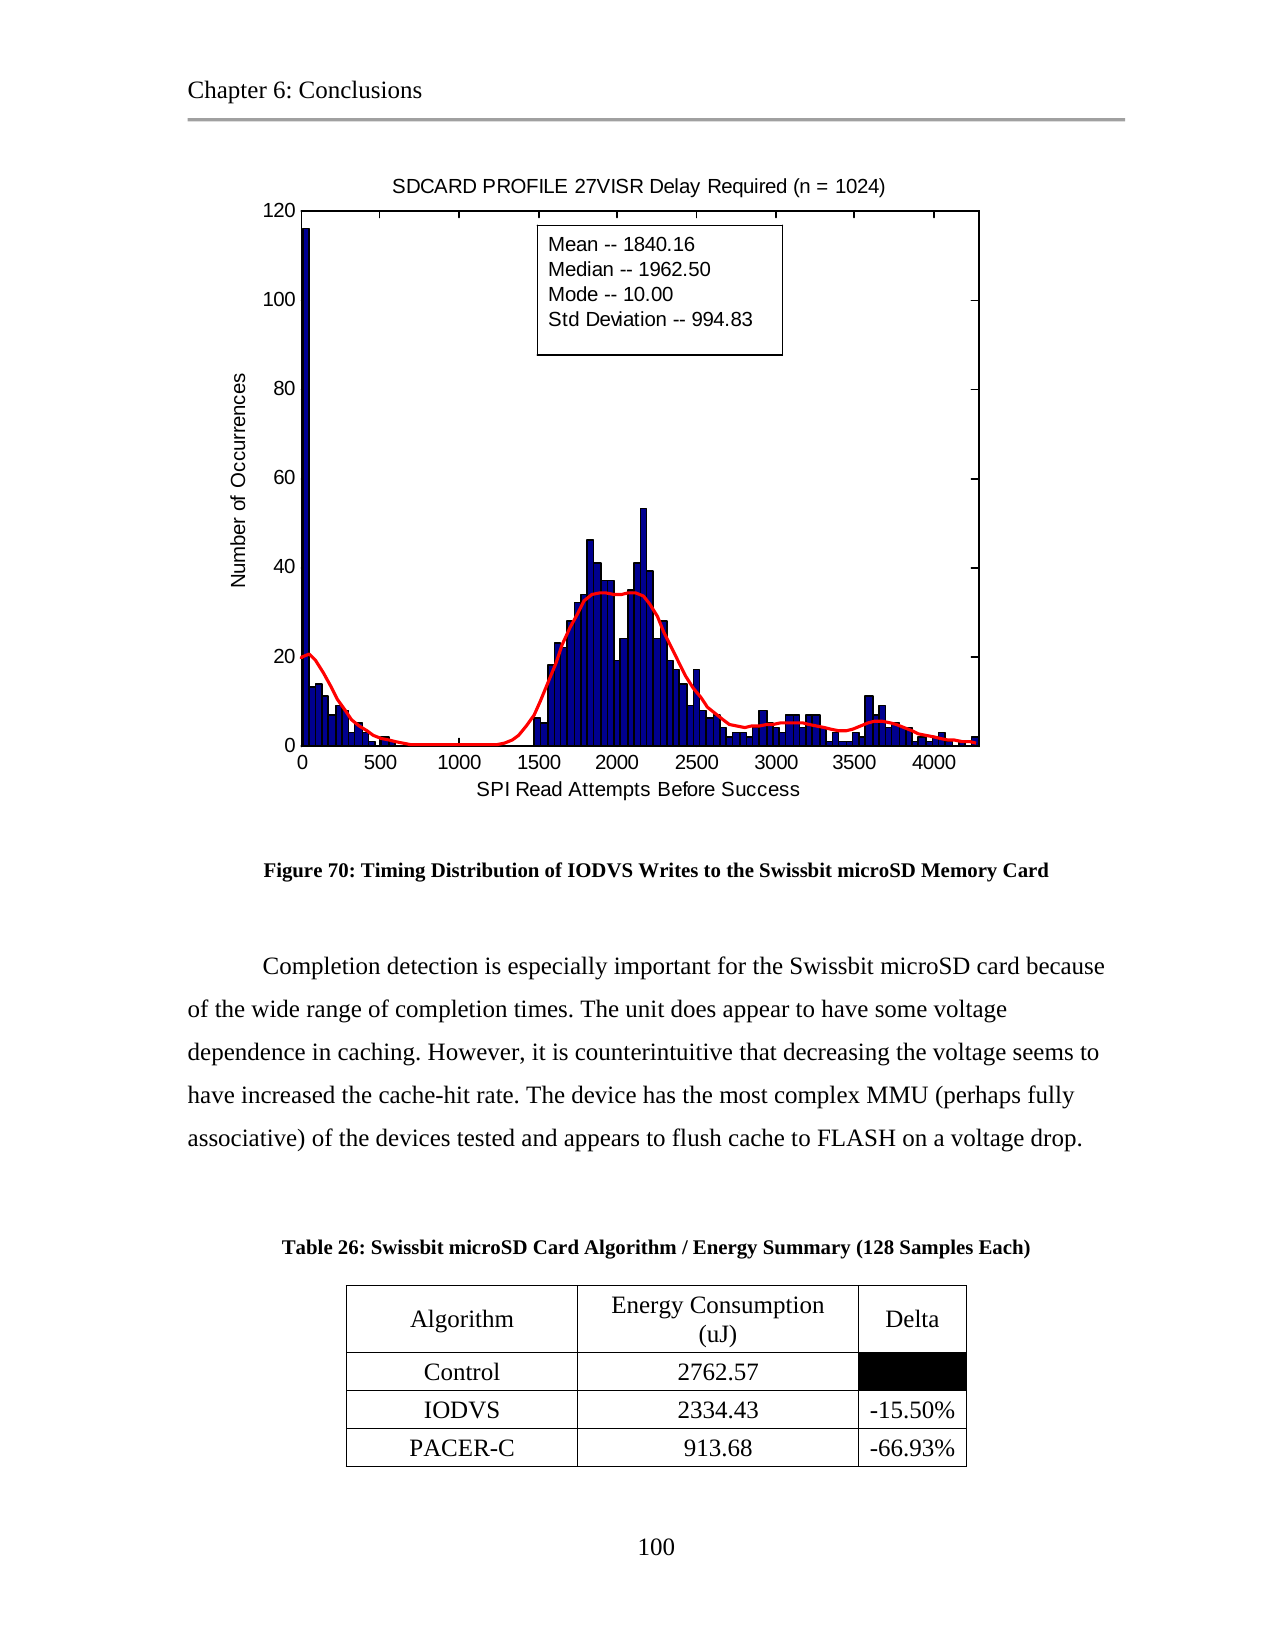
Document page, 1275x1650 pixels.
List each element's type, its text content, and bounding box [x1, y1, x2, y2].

table_cell IODVS [347, 1391, 577, 1428]
table_cell [859, 1353, 966, 1390]
table_cell 913.68 [578, 1429, 858, 1466]
table_cell -15.50% [859, 1391, 966, 1428]
text Completion detection is especially important for the Swissbit microSD card because of the wide range of completion times. [187, 951, 1125, 1152]
table_cell PACER-C [347, 1429, 577, 1466]
table_header Energy Consumption (uJ) [578, 1286, 858, 1352]
table_header Algorithm [347, 1286, 577, 1352]
table_cell Control [347, 1353, 577, 1390]
text Table 26: Swissbit microSD Card Algorithm / Energy Summary (128 Samples Each) [187, 1235, 1125, 1259]
table_cell 2762.57 [578, 1353, 858, 1390]
table_cell 2334.43 [578, 1391, 858, 1428]
table_cell -66.93% [859, 1429, 966, 1466]
text Figure 70: Timing Distribution of IODVS Writes to the Swissbit microSD Memory Card [187, 858, 1125, 882]
table_header Delta [859, 1286, 966, 1352]
